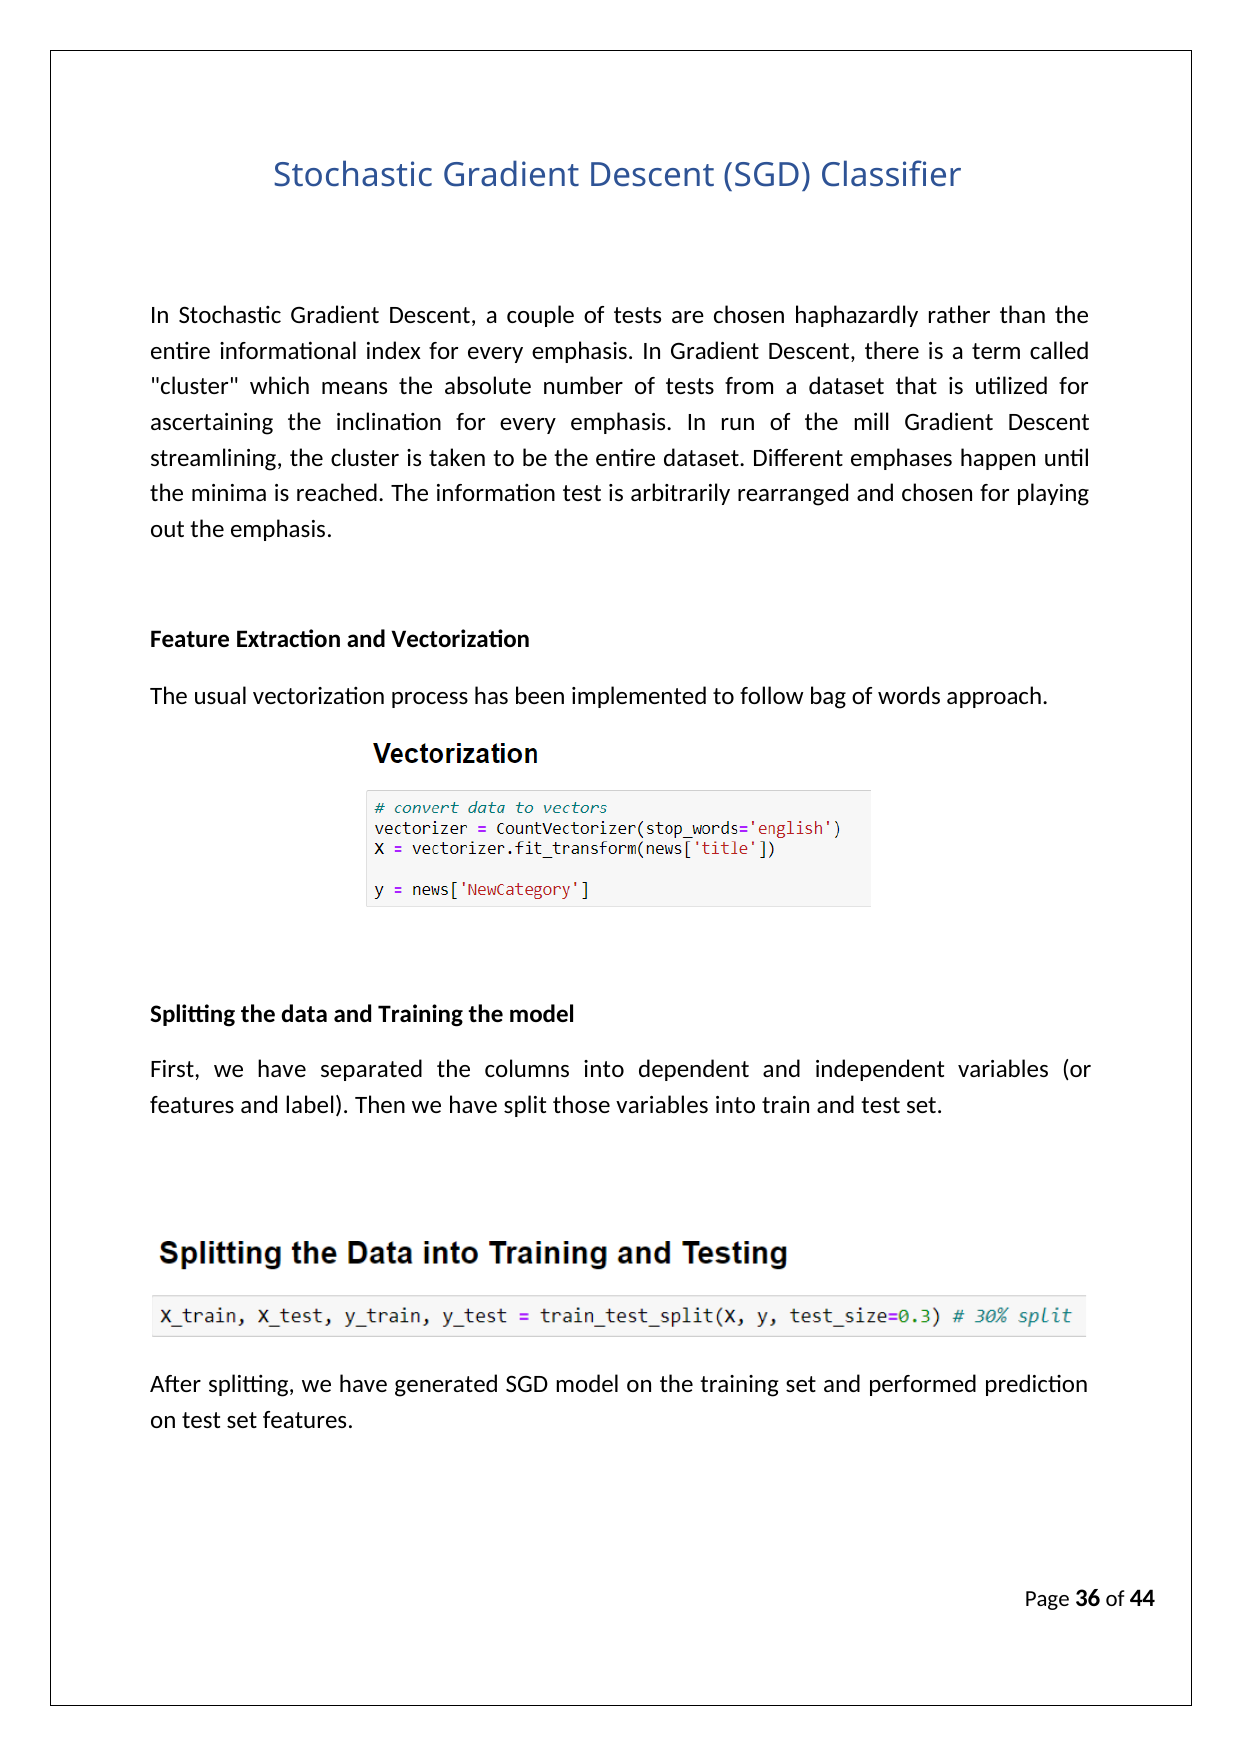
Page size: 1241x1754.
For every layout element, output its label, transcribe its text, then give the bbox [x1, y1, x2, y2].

picture [152, 1241, 1087, 1337]
subtitle Stochastic Gradient Descent (SGD) Classifier [225, 150, 1155, 196]
text In Stochastic Gradient Descent, a couple of tests are chosen haphazardly rather than the entire informational index for every emphasis. In Gradient Descent, there is a term called "cluster" which means the absolute number of tests from a dataset that is utilized for ascertaining the inclination for every emphasis. In run of the mill Gradient Descent streamlining, the cluster is taken to be the entire dataset. Different emphases happen until the minima is reached. The information test is arbitrarily rearranged and chosen for playing out the emphasis. [150, 299, 1091, 543]
subtitle Feature Extraction and Vectorization [150, 624, 1155, 654]
text First, we have separated the columns into dependent and independent variables (or features and label). Then we have split those variables into train and test set. [150, 1053, 1091, 1120]
text The usual vectorization process has been implemented to follow bag of words approach. [150, 680, 1155, 710]
text After splitting, we have generated SGD model on the training set and performed prediction on test set features. [150, 1368, 1090, 1435]
picture [366, 743, 871, 907]
subtitle Splitting the data and Training the model [150, 998, 1155, 1029]
